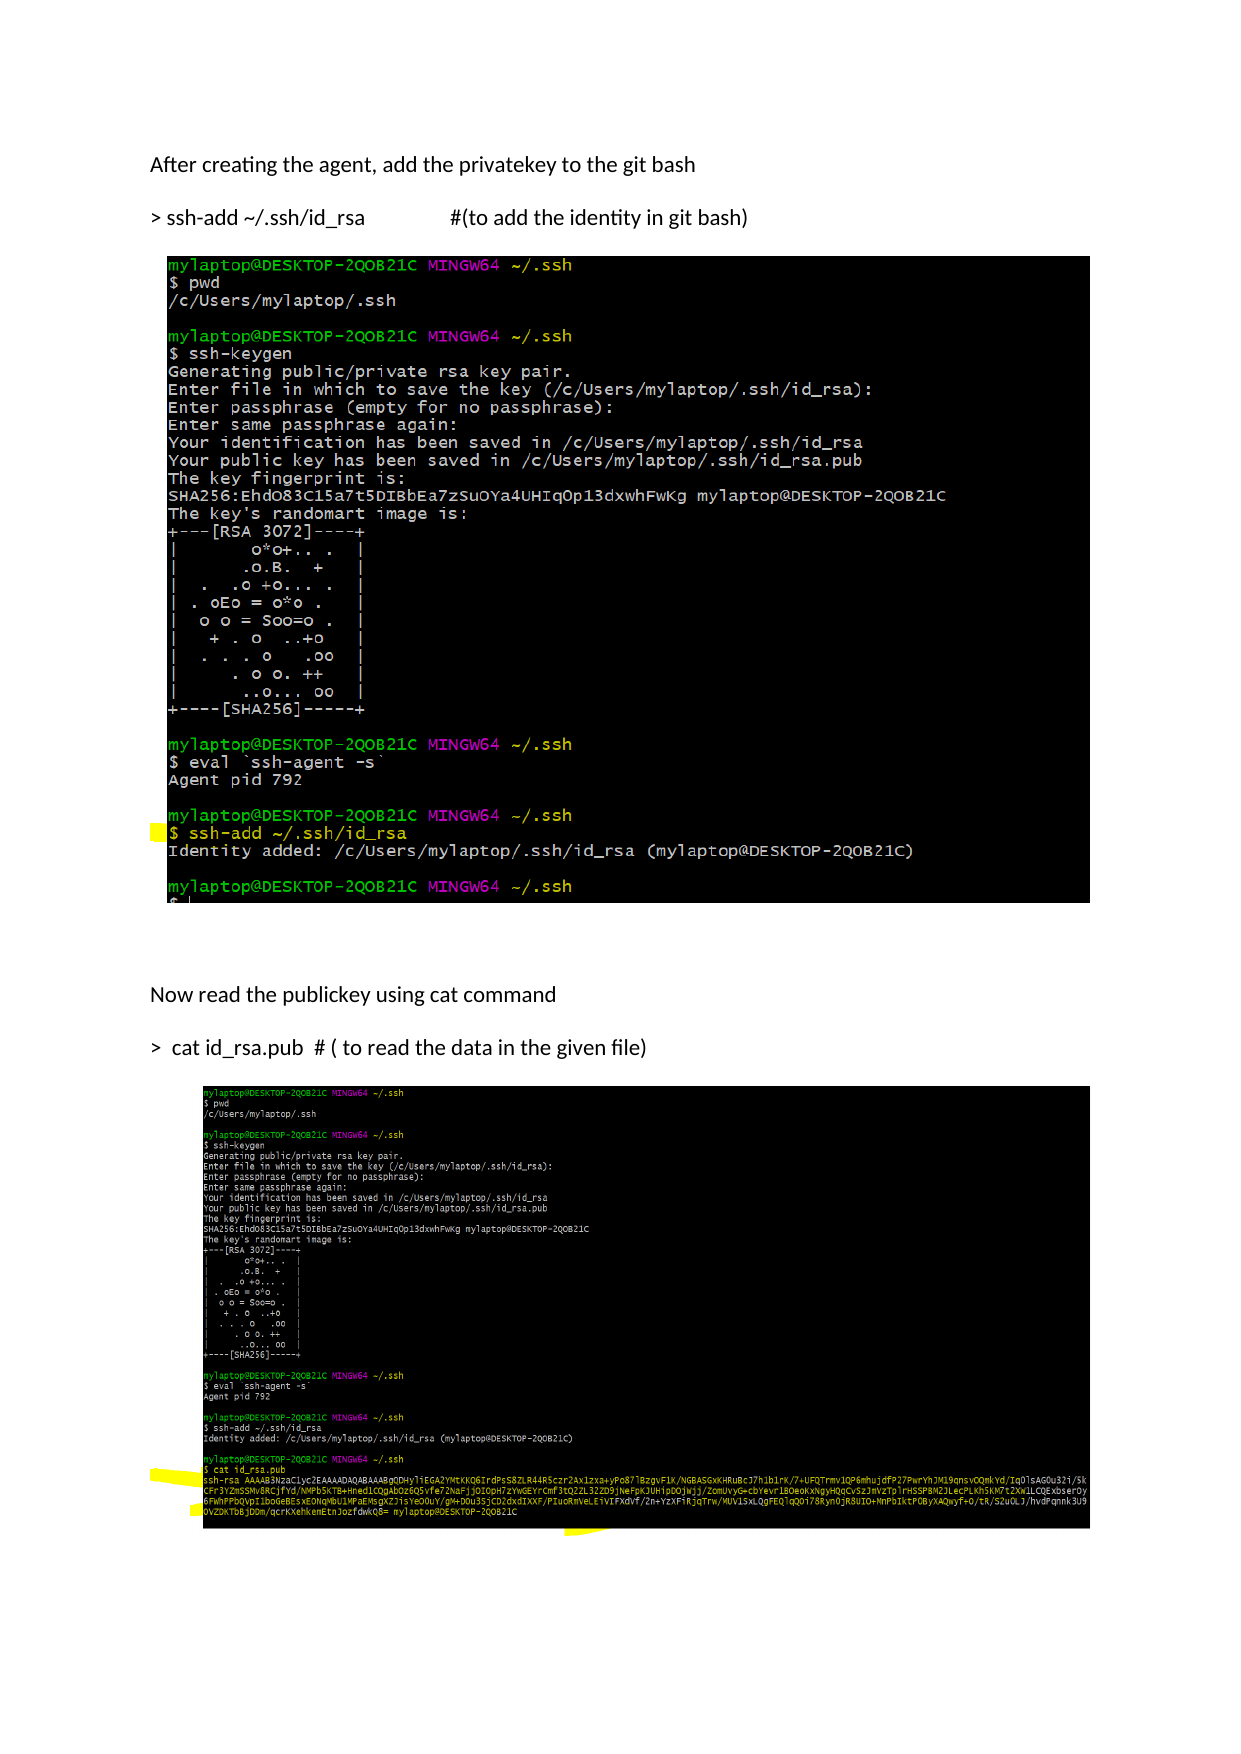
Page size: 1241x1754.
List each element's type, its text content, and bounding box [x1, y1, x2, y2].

text Now read the publickey using cat command [150, 980, 1090, 1008]
picture [150, 1086, 1092, 1536]
text > cat id_rsa.pub # ( to read the data in the given file) [150, 1033, 1090, 1061]
text > ssh-add ~/.ssh/id_rsa #(to add the identity in git bash) [150, 203, 1090, 231]
picture [150, 256, 1090, 903]
text After creating the agent, add the privatekey to the git bash [150, 150, 1090, 178]
